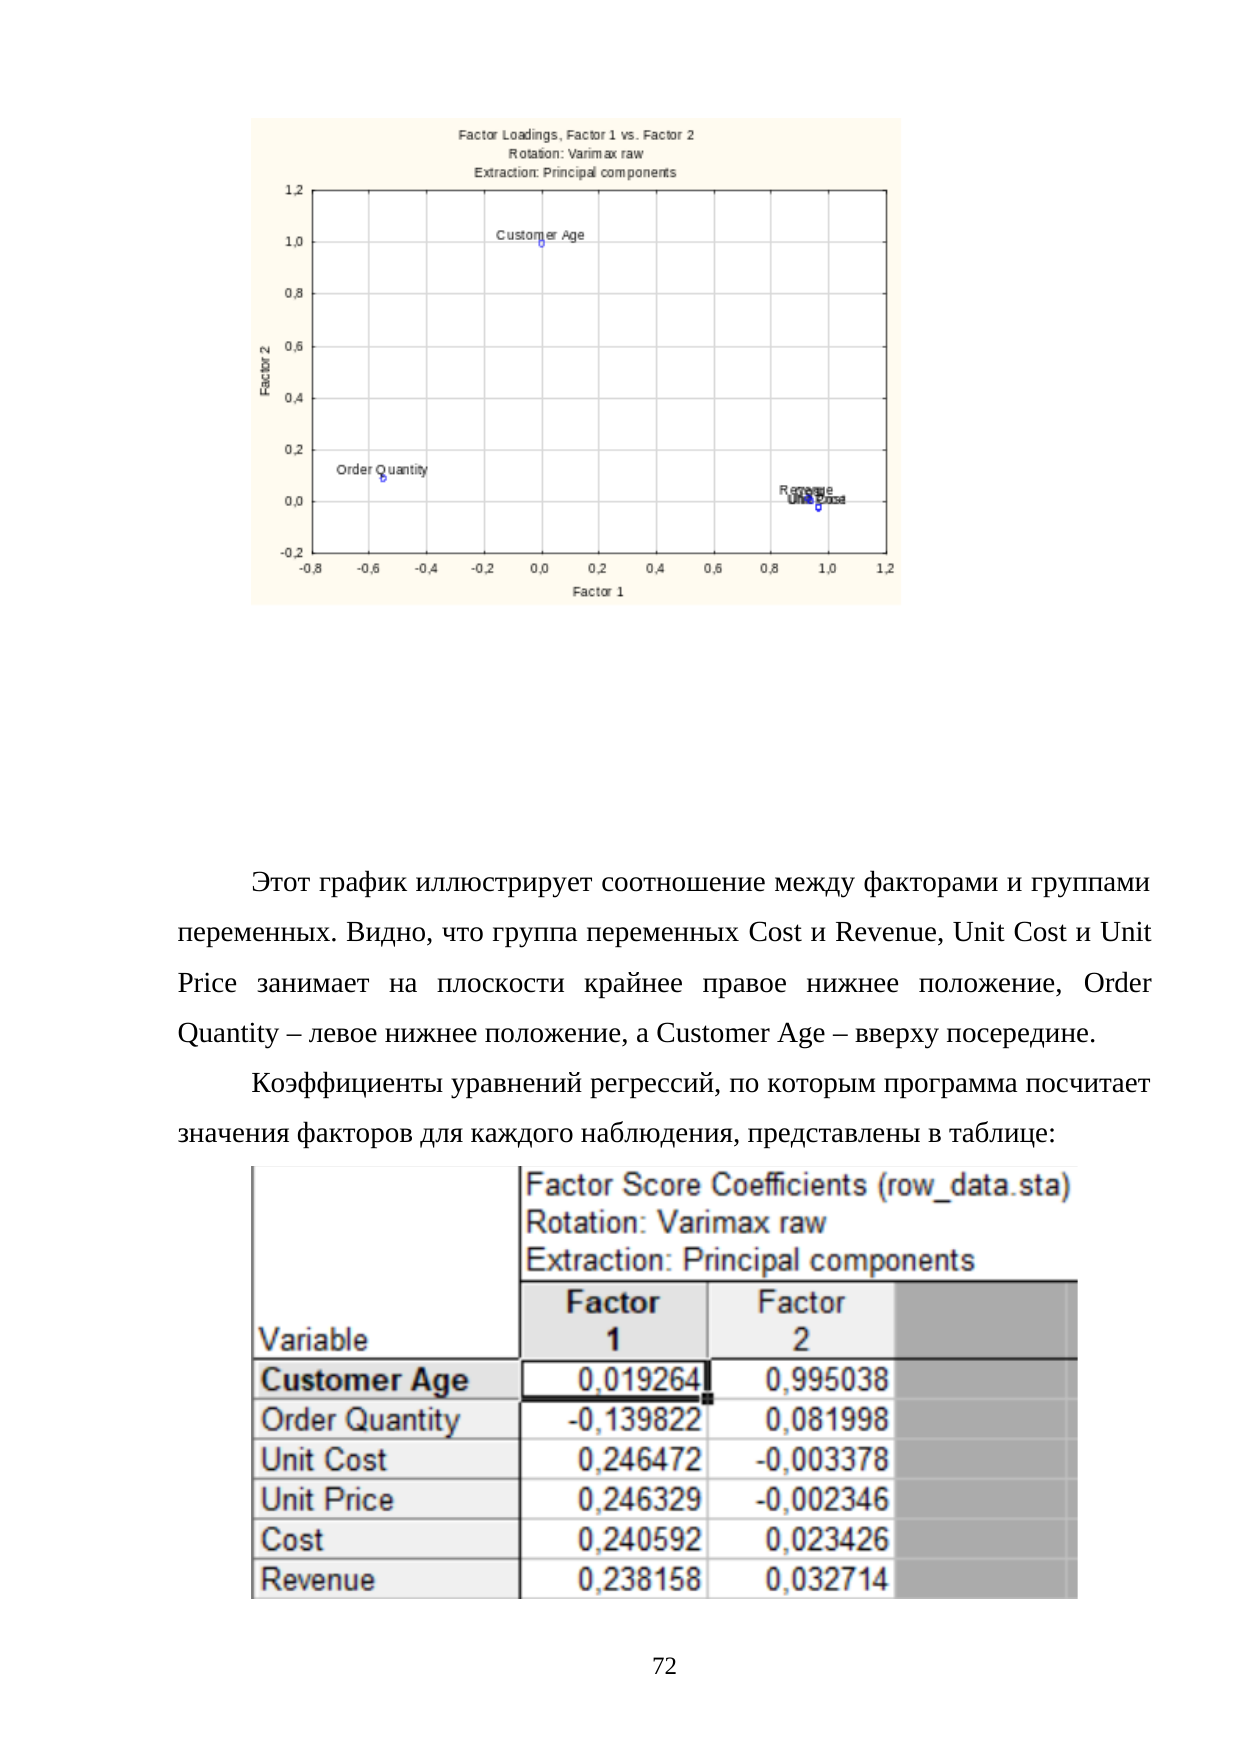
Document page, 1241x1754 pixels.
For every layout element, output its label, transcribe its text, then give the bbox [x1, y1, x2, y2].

picture [251, 1166, 1078, 1599]
text Коэффициенты уравнений регрессий, по которым программа посчитает значения факторов для каждого наблюдения, представлены в таблице: [177, 1065, 1152, 1149]
text Этот график иллюстрирует соотношение между факторами и группами переменных. Видно, что группа переменных Cost и Revenue, Unit Cost и Unit Price занимает на плоскости крайнее правое нижнее положение, Order Quantity – левое нижнее положение, а Customer Age – вверху посередине. [177, 864, 1152, 1048]
